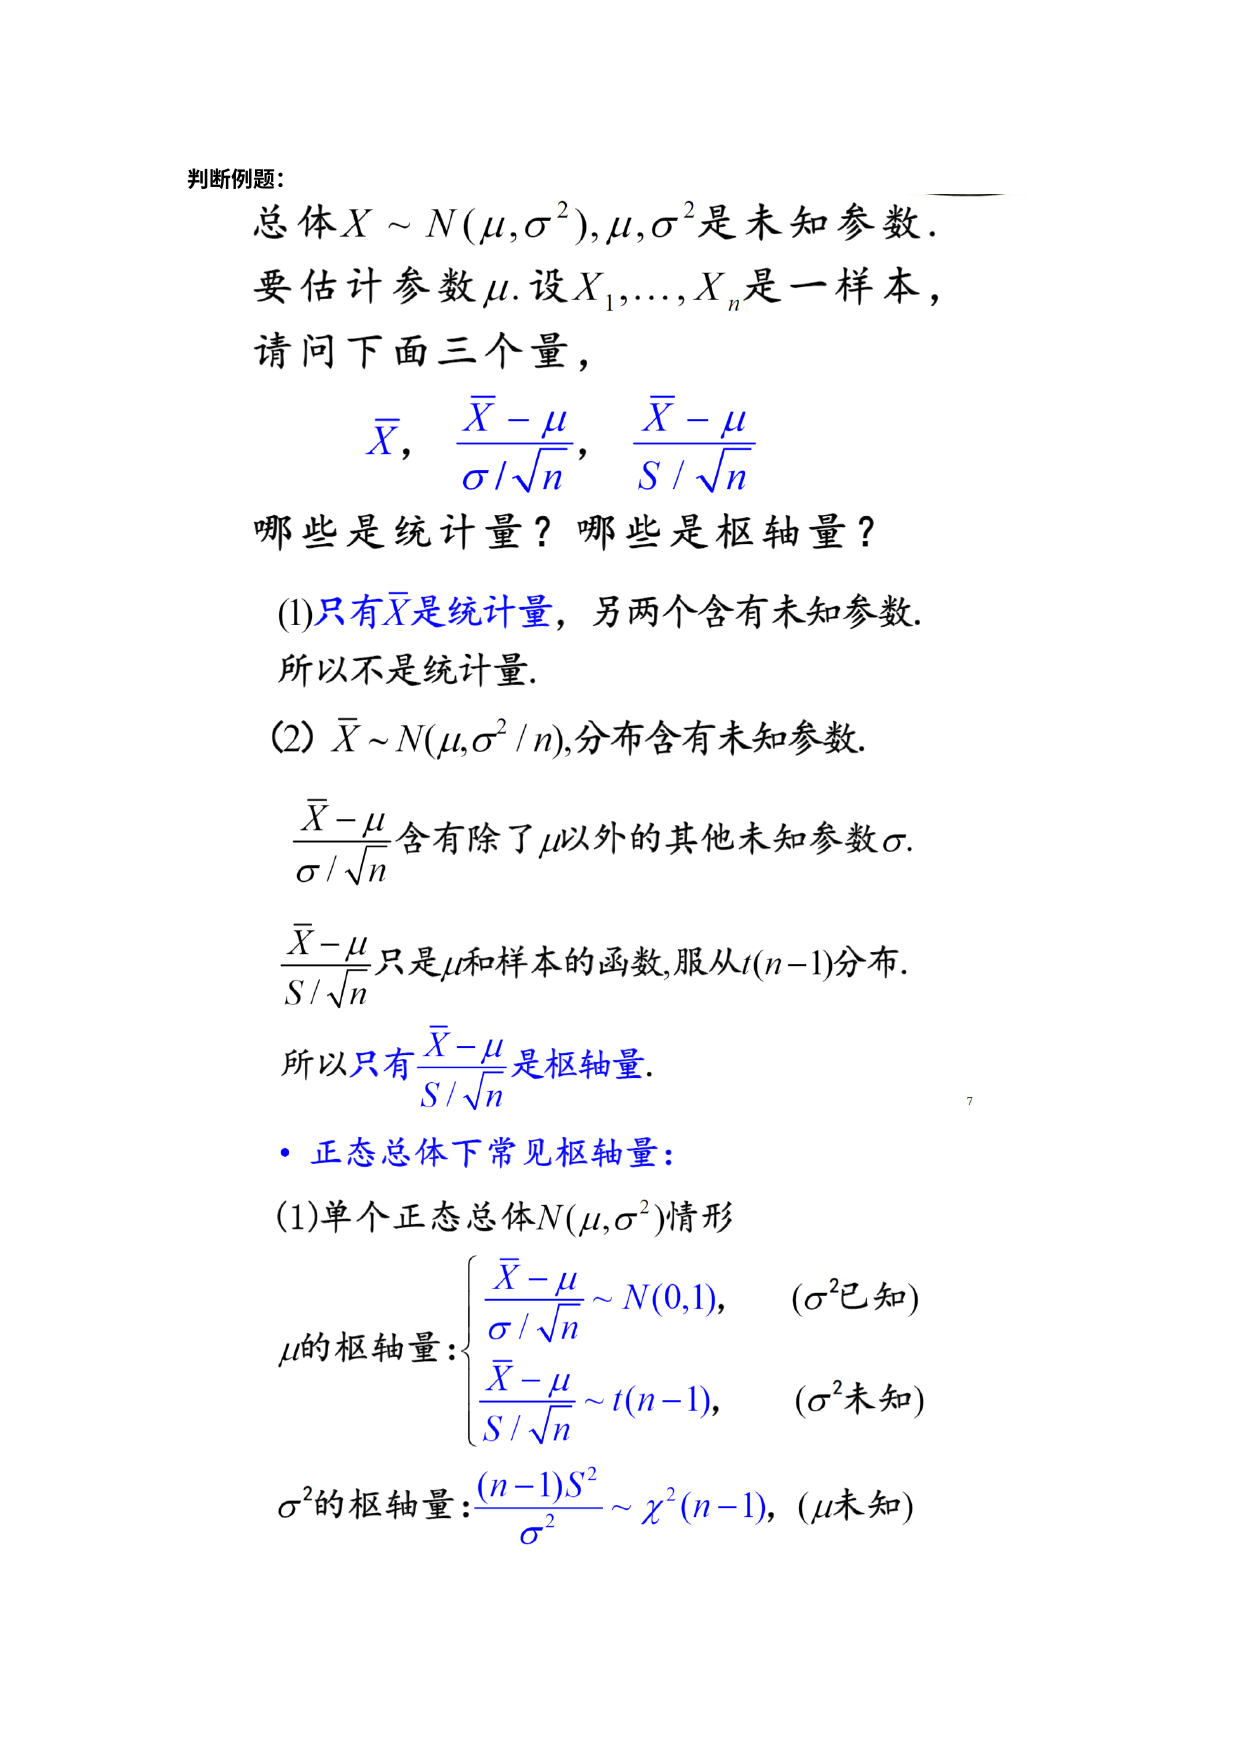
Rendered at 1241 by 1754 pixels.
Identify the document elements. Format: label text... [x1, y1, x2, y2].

text 判断例题： [187, 162, 1053, 194]
picture [187, 1137, 1053, 1573]
picture [187, 584, 1053, 1115]
picture [187, 194, 1053, 569]
